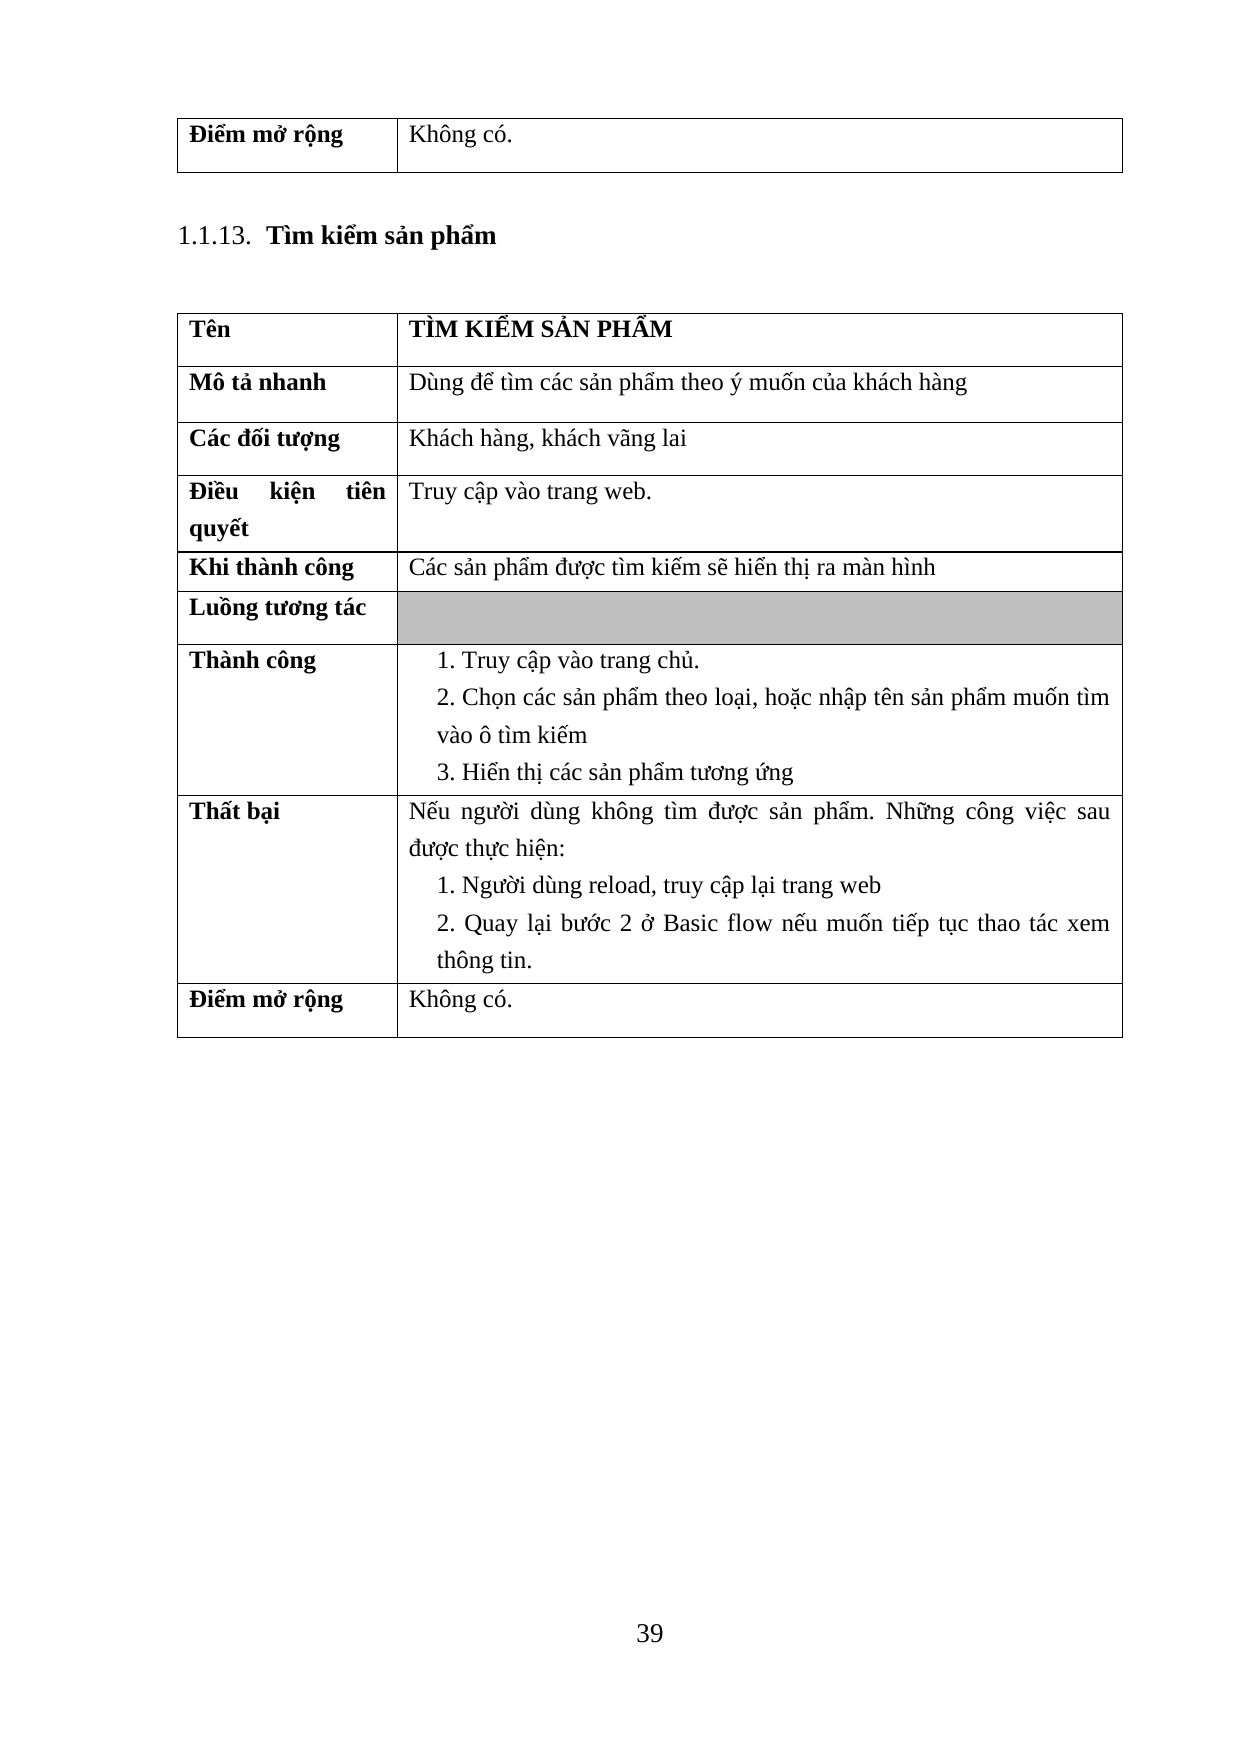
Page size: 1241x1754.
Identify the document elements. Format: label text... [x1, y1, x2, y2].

table_cell Thành công [178, 645, 397, 795]
table_cell [398, 592, 1122, 644]
table_cell Nếu người dùng không tìm được sản phẩm. Những công việc sau được thực hiện: 1. Người dùng reload, truy cập lại trang web 2. Quay lại bước 2 ở Basic flow nếu muốn tiếp tục thao tác xem thông tin. [398, 796, 1122, 983]
table_cell Không có. [398, 119, 1122, 172]
table_cell Dùng để tìm các sản phẩm theo ý muốn của khách hàng [398, 367, 1122, 422]
table_cell Mô tả nhanh [178, 367, 397, 422]
table_cell Thất bại [178, 796, 397, 983]
table_cell Các đối tượng [178, 423, 397, 475]
table_cell Khách hàng, khách vãng lai [398, 423, 1122, 475]
table_cell Điểm mở rộng [178, 119, 397, 172]
table_header Tên [178, 314, 397, 366]
subtitle Tìm kiểm sản phẩm [177, 219, 1122, 251]
table_cell Khi thành công [178, 553, 397, 591]
table_cell Điều kiện tiên quyết [178, 476, 397, 551]
table_cell Luồng tương tác [178, 592, 397, 644]
table_cell Không có. [398, 984, 1122, 1037]
table_cell Các sản phẩm được tìm kiếm sẽ hiển thị ra màn hình [398, 553, 1122, 591]
table_cell Truy cập vào trang web. [398, 476, 1122, 551]
table_header TÌM KIỂM SẢN PHẨM [398, 314, 1122, 366]
table_cell 1. Truy cập vào trang chủ. 2. Chọn các sản phẩm theo loại, hoặc nhập tên sản phẩm muốn tìm vào ô tìm kiếm 3. Hiển thị các sản phẩm tương ứng [398, 645, 1122, 795]
table_cell Điểm mở rộng [178, 984, 397, 1037]
